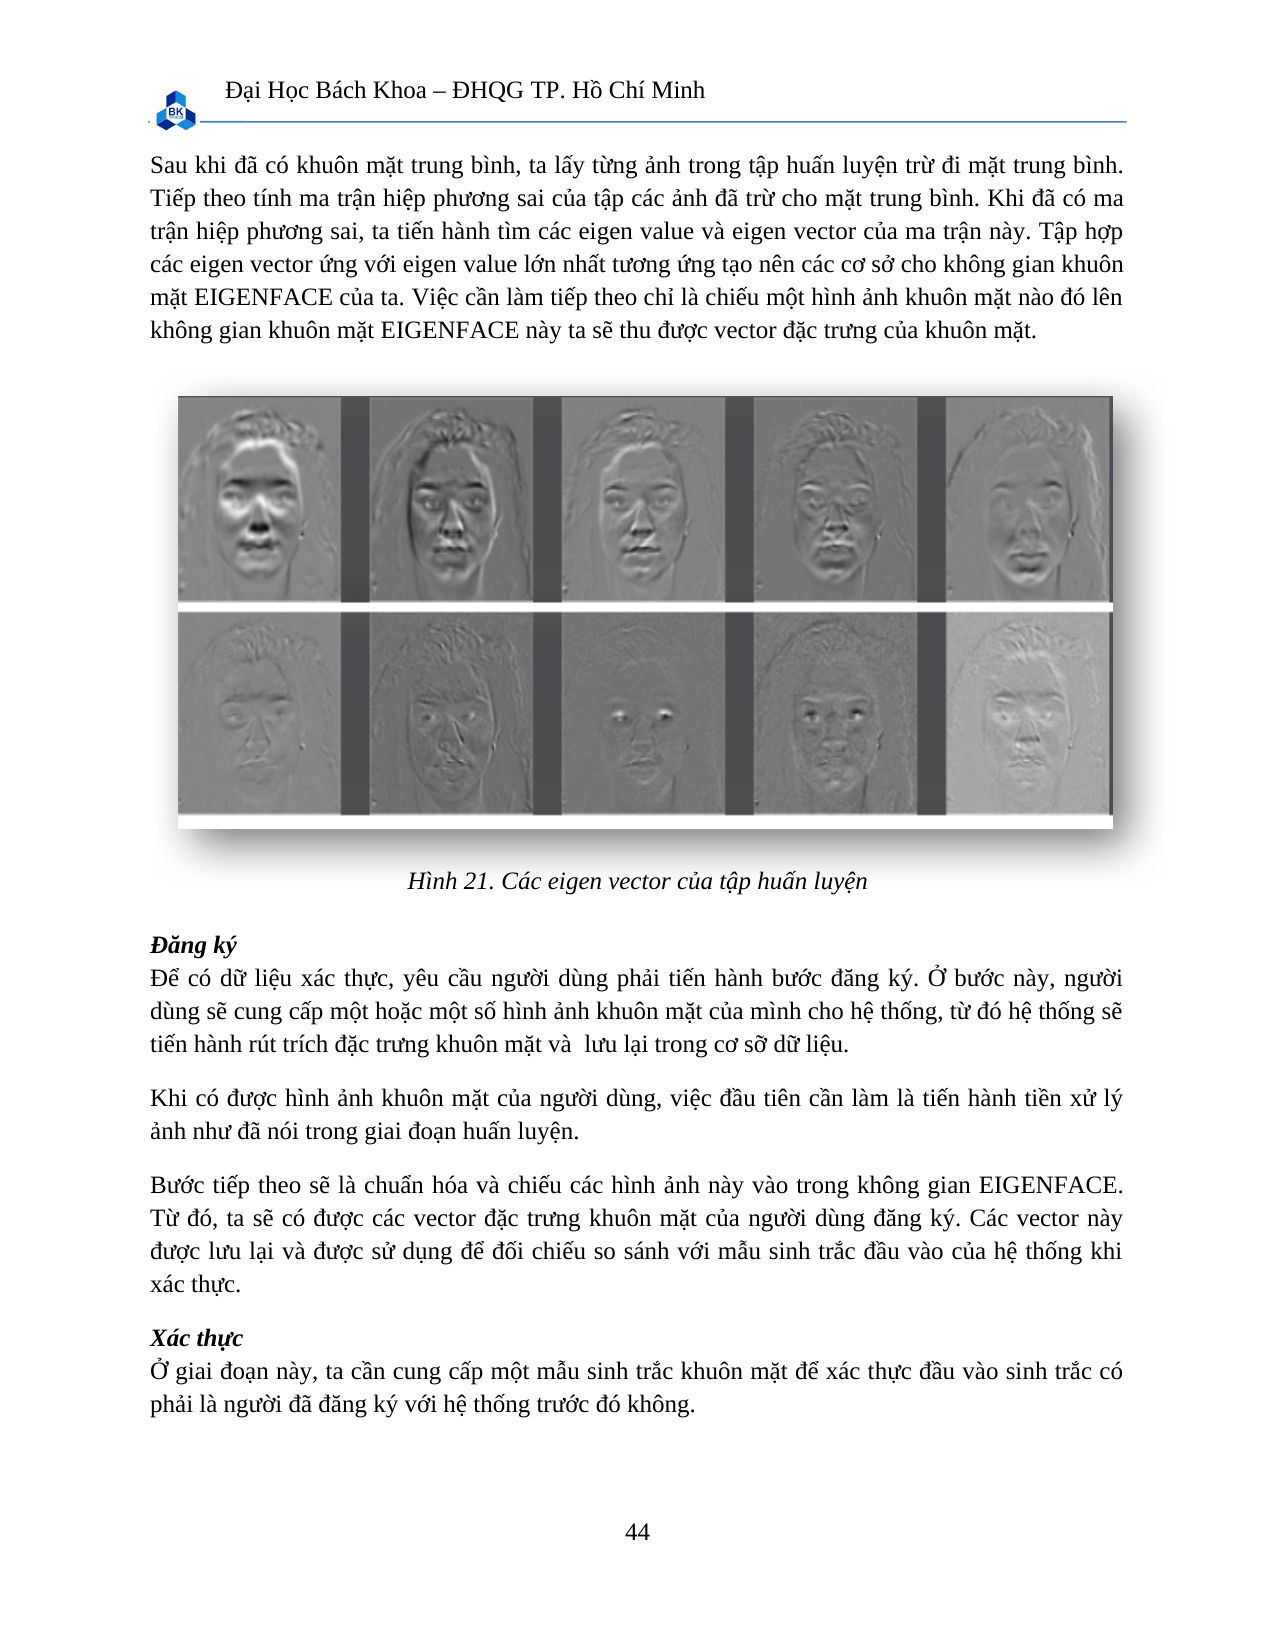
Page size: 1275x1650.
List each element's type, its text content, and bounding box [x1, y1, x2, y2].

text Khi có được hình ảnh khuôn mặt của người dùng, việc đầu tiên cần làm là tiến hành tiền xử lý ảnh như đã nói trong giai đoạn huấn luyện. [150, 1083, 1125, 1145]
text Ở giai đoạn này, ta cần cung cấp một mẫu sinh trắc khuôn mặt để xác thực đầu vào sinh trắc có phải là người đã đăng ký với hệ thống trước đó không. [150, 1356, 1125, 1417]
picture [178, 396, 1113, 829]
subtitle Xác thực [150, 1323, 1125, 1351]
text Để có dữ liệu xác thực, yêu cầu người dùng phải tiến hành bước đăng ký. Ở bước này, người dùng sẽ cung cấp một hoặc một số hình ảnh khuôn mặt của mình cho hệ thống, từ đó hệ thống sẽ tiến hành rút trích đặc trưng khuôn mặt và lưu lại trong cơ sỡ dữ liệu. [150, 963, 1125, 1058]
text Bước tiếp theo sẽ là chuẩn hóa và chiếu các hình ảnh này vào trong không gian EIGENFACE. Từ đó, ta sẽ có được các vector đặc trưng khuôn mặt của người dùng đăng ký. Các vector này được lưu lại và được sử dụng để đối chiếu so sánh với mẫu sinh trắc đầu vào của hệ thống khi xác thực. [150, 1170, 1125, 1298]
subtitle Đăng ký [150, 930, 1125, 959]
text Sau khi đã có khuôn mặt trung bình, ta lấy từng ảnh trong tập huấn luyện trừ đi mặt trung bình. Tiếp theo tính ma trận hiệp phương sai của tập các ảnh đã trừ cho mặt trung bình. Khi đã có ma trận hiệp phương sai, ta tiến hành tìm các eigen value và eigen vector của ma trận này. Tập hợp các eigen vector ứng với eigen value lớn nhất tương ứng tạo nên các cơ sở cho không gian khuôn mặt EIGENFACE của ta. Việc cần làm tiếp theo chỉ là chiếu một hình ảnh khuôn mặt nào đó lên không gian khuôn mặt EIGENFACE này ta sẽ thu được vector đặc trưng của khuôn mặt. [150, 150, 1125, 344]
picture [150, 87, 200, 138]
